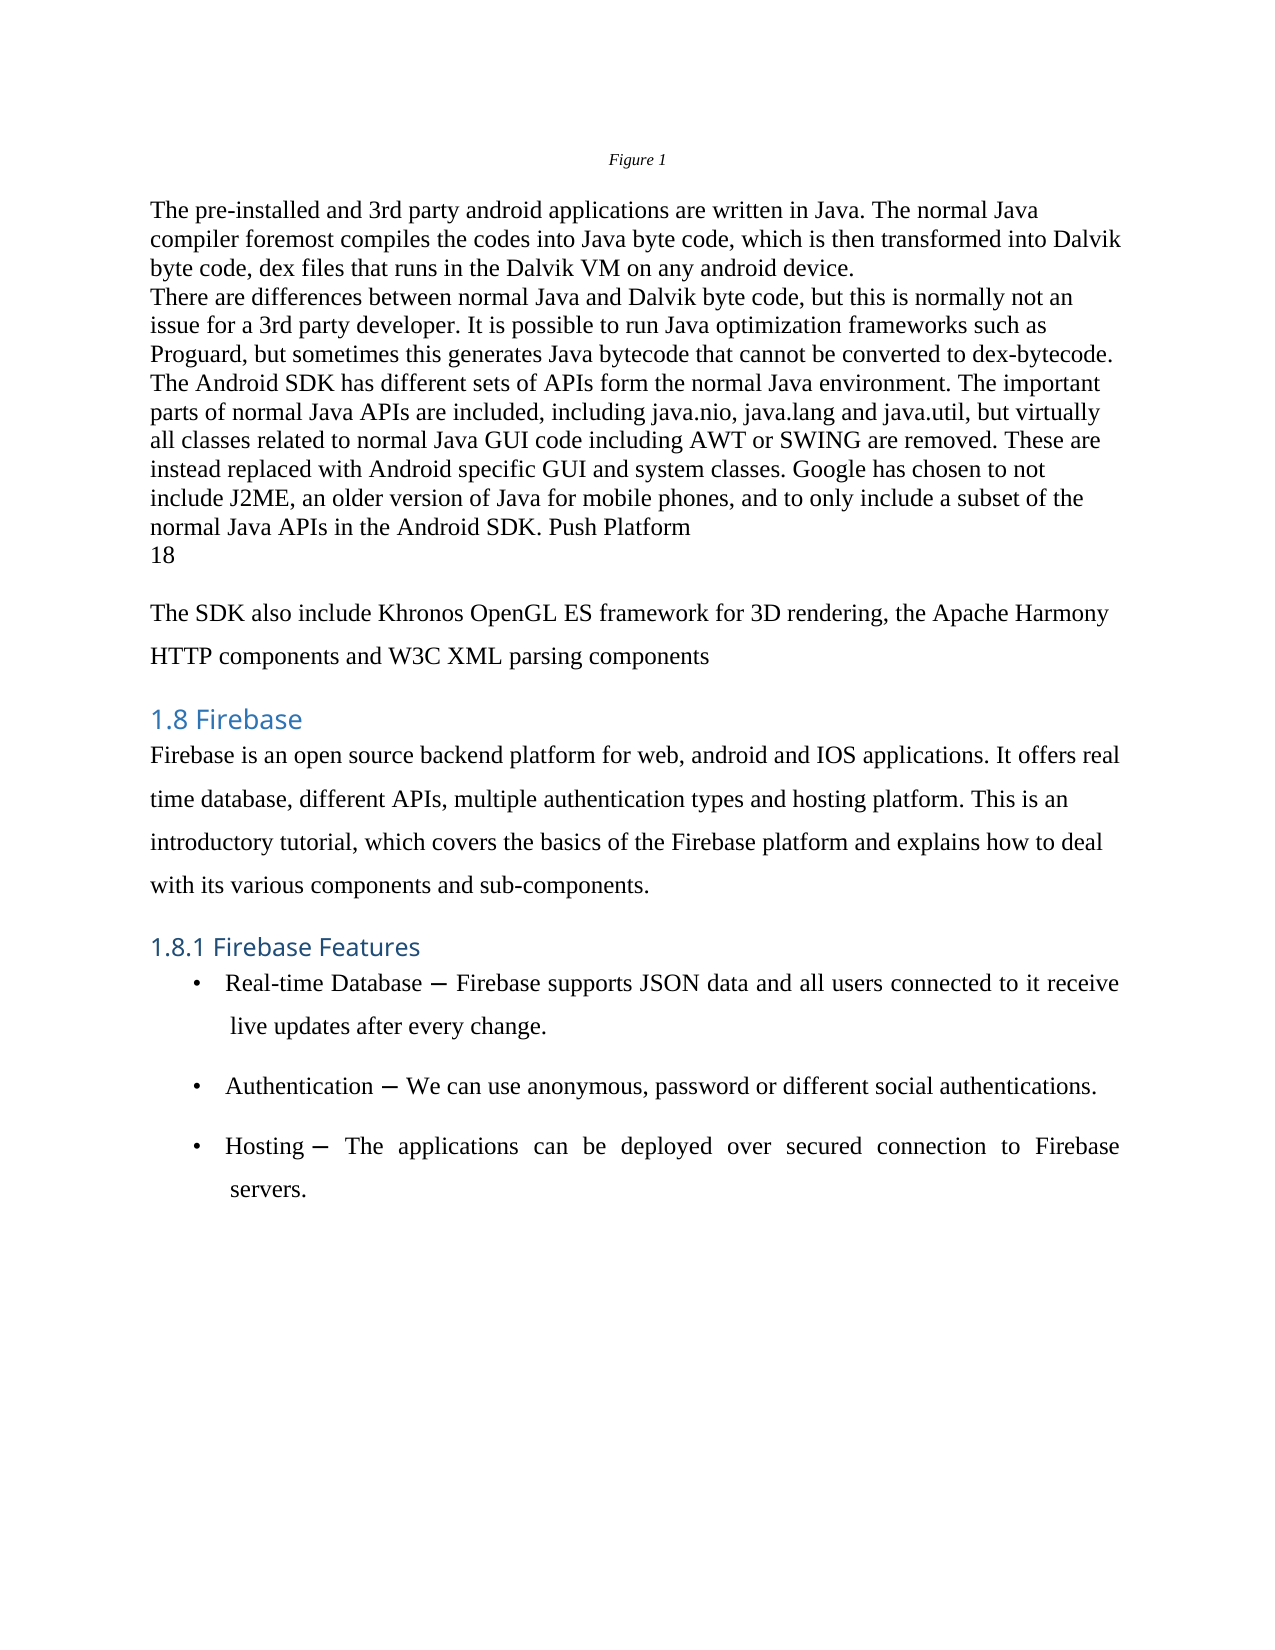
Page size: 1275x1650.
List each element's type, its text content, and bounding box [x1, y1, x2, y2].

list Real-time Database − Firebase supports JSON data and all users connected to it receive live updates after every change. [192, 967, 1120, 1040]
text There are differences between normal Java and Dalvik byte code, but this is normally not an issue for a 3rd party developer. It is possible to run Java optimization frameworks such as Proguard, but sometimes this generates Java bytecode that cannot be converted to dex-bytecode. The Android SDK has different sets of APIs form the normal Java environment. The important parts of normal Java APIs are included, including java.nio, java.lang and java.util, but virtually all classes related to normal Java GUI code including AWT or SWING are removed. These are instead replaced with Android specific GUI and system classes. Google has chosen to not include J2ME, an older version of Java for mobile phones, and to only include a subset of the normal Java APIs in the Android SDK. Push Platform [150, 282, 1125, 540]
list Hosting − The applications can be deployed over secured connection to Firebase servers. [192, 1129, 1120, 1203]
text 18 [150, 540, 1125, 569]
text 1.8 Firebase [150, 701, 1125, 738]
text 1.8.1 Firebase Features [150, 930, 1125, 964]
text The SDK also include Khronos OpenGL ES framework for 3D rendering, the Apache Harmony HTTP components and W3C XML parsing components [150, 598, 1125, 670]
text The pre-installed and 3rd party android applications are written in Java. The normal Java compiler foremost compiles the codes into Java byte code, which is then transformed into Dalvik byte code, dex files that runs in the Dalvik VM on any android device. [150, 195, 1125, 282]
text Figure 1 [150, 150, 1125, 169]
text Firebase is an open source backend platform for web, android and IOS applications. It offers real time database, different APIs, multiple authentication types and hosting platform. This is an introductory tutorial, which covers the basics of the Firebase platform and explains how to deal with its various components and sub-components. [150, 741, 1125, 899]
list Authentication − We can use anonymous, password or different social authentications. [192, 1069, 1120, 1099]
